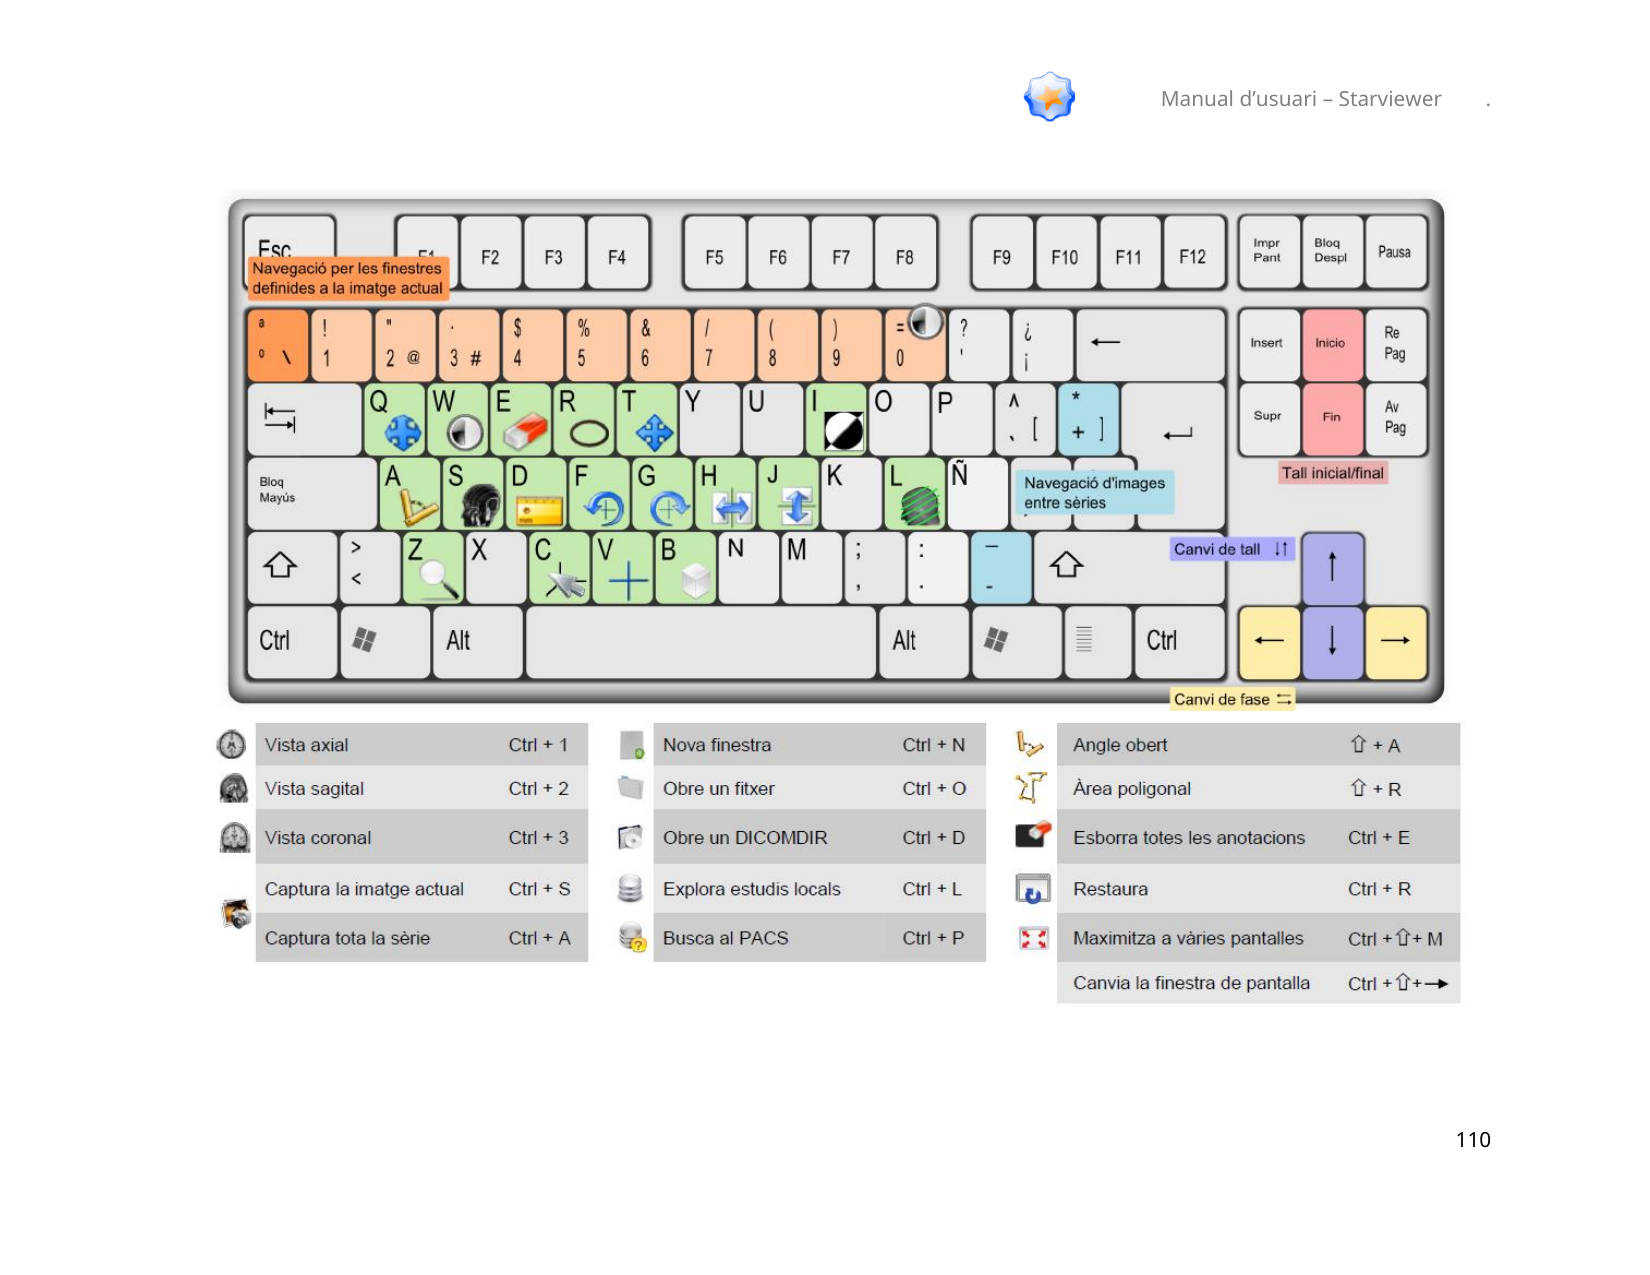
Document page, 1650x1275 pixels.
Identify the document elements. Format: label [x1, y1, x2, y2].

picture [210, 187, 1467, 1010]
picture [1023, 71, 1075, 122]
